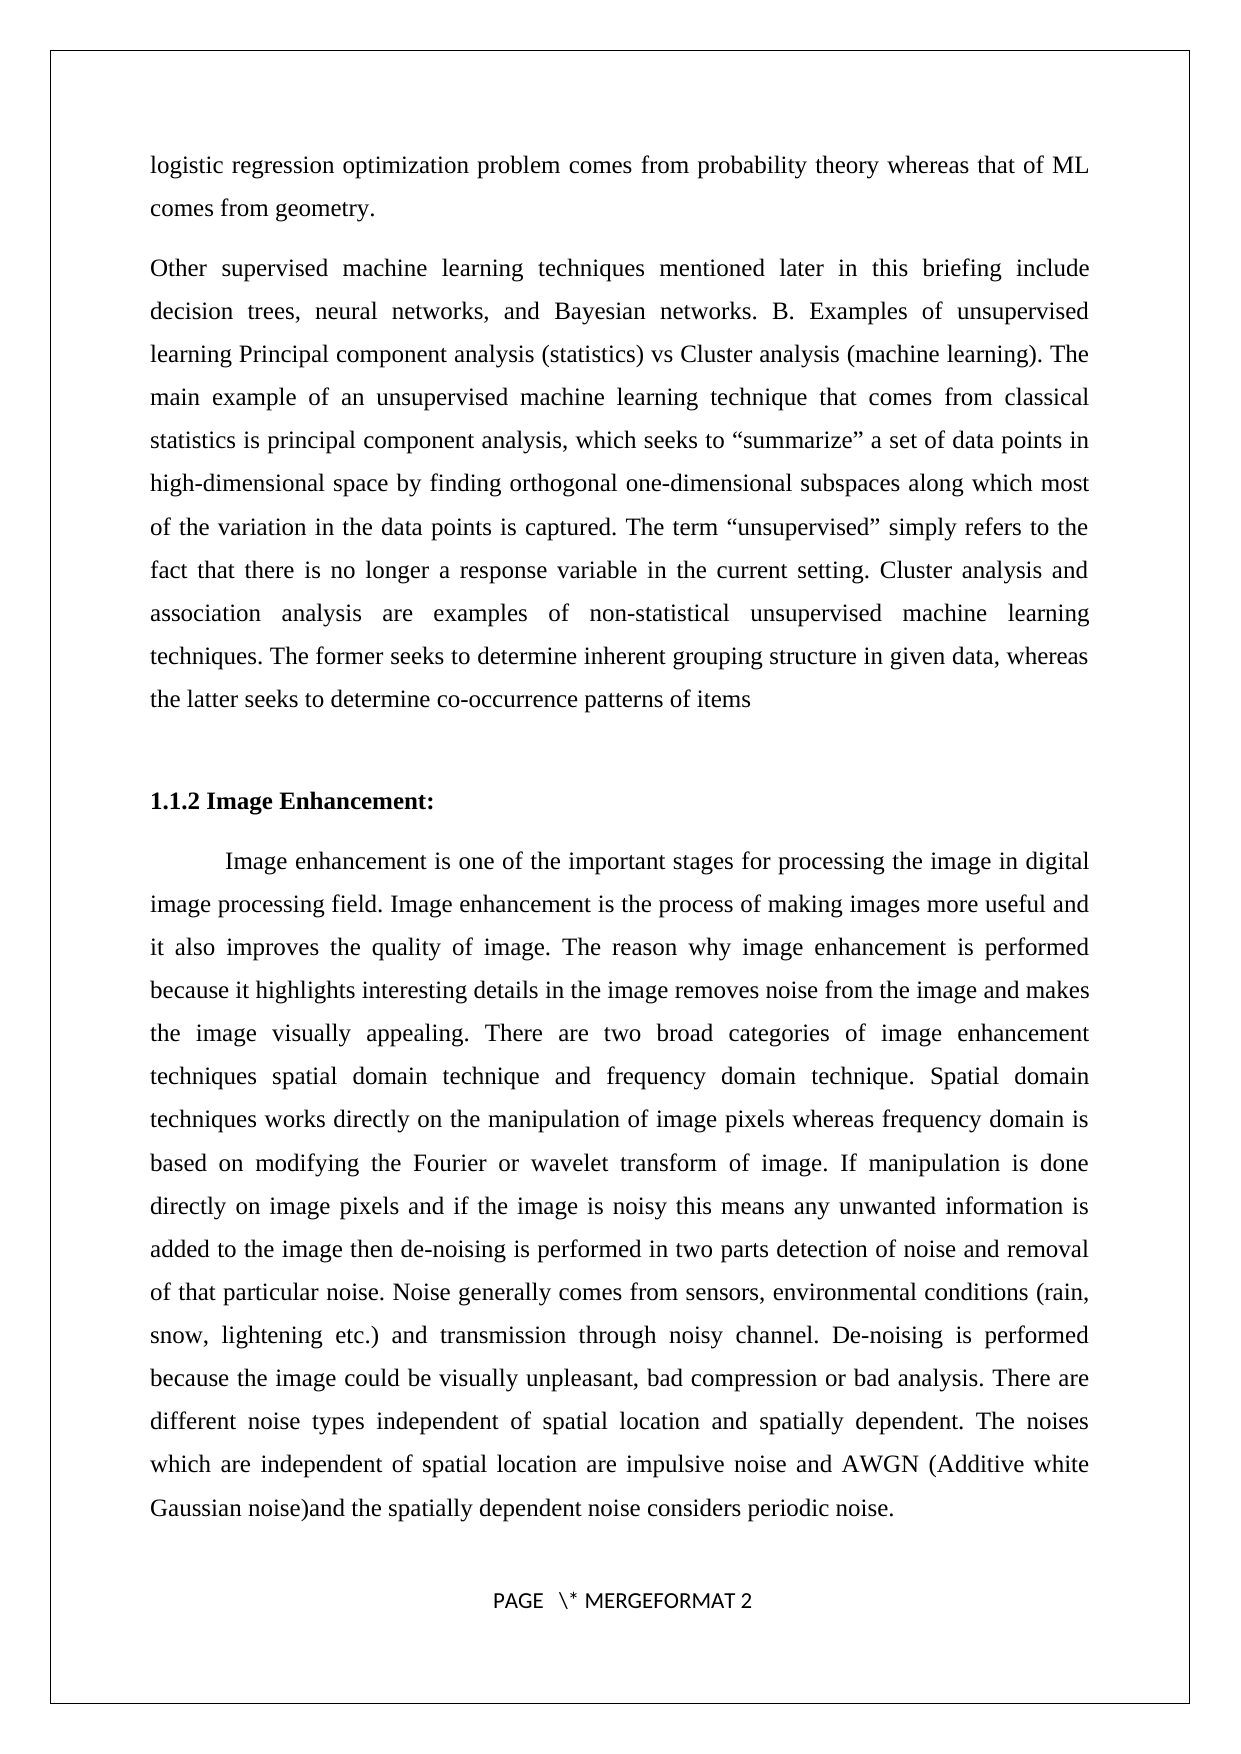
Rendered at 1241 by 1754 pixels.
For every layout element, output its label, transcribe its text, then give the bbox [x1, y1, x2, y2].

text Other supervised machine learning techniques mentioned later in this briefing include decision trees, neural networks, and Bayesian networks. B. Examples of unsupervised learning Principal component analysis (statistics) vs Cluster analysis (machine learning). The main example of an unsupervised machine learning technique that comes from classical statistics is principal component analysis, which seeks to “summarize” a set of data points in high-dimensional space by finding orthogonal one-dimensional subspaces along which most of the variation in the data points is captured. The term “unsupervised” simply refers to the fact that there is no longer a response variable in the current setting. Cluster analysis and association analysis are examples of non-statistical unsupervised machine learning techniques. The former seeks to determine inherent grouping structure in given data, whereas the latter seeks to determine co-occurrence patterns of items [150, 253, 1090, 713]
text Image enhancement is one of the important stages for processing the image in digital image processing field. Image enhancement is the process of making images more useful and it also improves the quality of image. The reason why image enhancement is performed because it highlights interesting details in the image removes noise from the image and makes the image visually appealing. There are two broad categories of image enhancement techniques spatial domain technique and frequency domain technique. Spatial domain techniques works directly on the manipulation of image pixels whereas frequency domain is based on modifying the Fourier or wavelet transform of image. If manipulation is done directly on image pixels and if the image is noisy this means any unwanted information is added to the image then de-noising is performed in two parts detection of noise and removal of that particular noise. Noise generally comes from sensors, environmental conditions (rain, snow, lightening etc.) and transmission through noisy channel. De-noising is performed because the image could be visually unpleasant, bad compression or bad analysis. There are different noise types independent of spatial location and spatially dependent. The noises which are independent of spatial location are impulsive noise and AWGN (Additive white Gaussian noise)and the spatially dependent noise considers periodic noise. [150, 846, 1090, 1521]
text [150, 150, 1090, 222]
text 1.1.2 Image Enhancement: [150, 786, 1090, 815]
